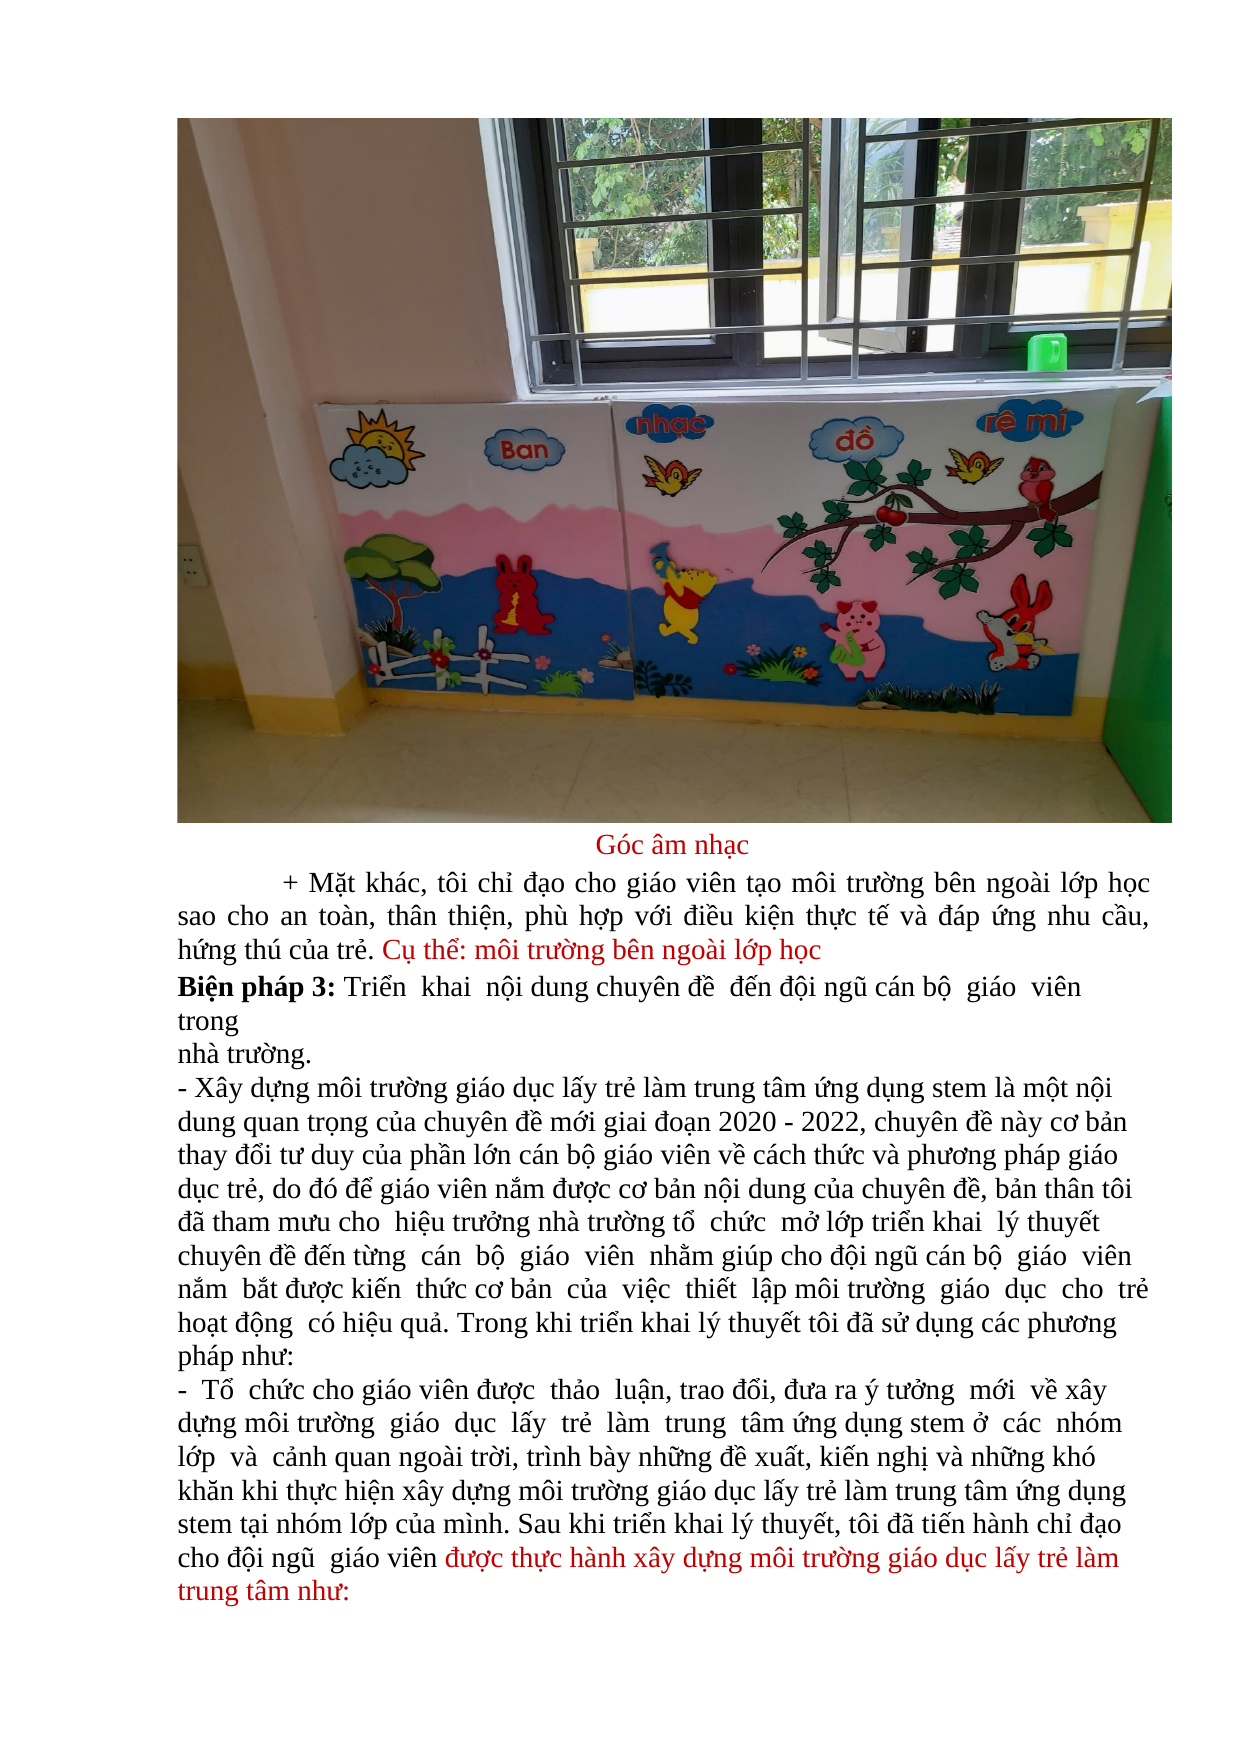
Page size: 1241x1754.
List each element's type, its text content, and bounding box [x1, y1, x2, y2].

text + Mặt khác, tôi chỉ đạo cho giáo viên tạo môi trường bên ngoài lớp học sao cho an toàn, thân thiện, phù hợp với điều kiện thực tế và đáp ứng nhu cầu, hứng thú của trẻ. Cụ thể: môi trường bên ngoài lớp học [177, 865, 1152, 965]
picture [177, 118, 1172, 823]
text Biện pháp 3: Triển khai nội dung chuyên đề đến đội ngũ cán bộ giáo viên trong nhà trường. - Xây dựng môi trường giáo dục lấy trẻ làm trung tâm ứng dụng stem là một nội dung quan trọng của chuyên đề mới giai đoạn 2020 - 2022, chuyên đề này cơ bản thay đổi tư duy của phần lớn cán bộ giáo viên về cách thức và phương pháp giáo dục trẻ, do đó để giáo viên nắm được cơ bản nội dung của chuyên đề, bản thân tôi đã tham mưu cho hiệu trưởng nhà trường tổ chức mở lớp triển khai lý thuyết chuyên đề đến từng cán bộ giáo viên nhằm giúp cho đội ngũ cán bộ giáo viên nắm bắt được kiến thức cơ bản của việc thiết lập môi trường giáo dục cho trẻ hoạt động có hiệu quả. Trong khi triển khai lý thuyết tôi đã sử dụng các phương pháp như: - Tổ chức cho giáo viên được thảo luận, trao đổi, đưa ra ý tưởng mới về xây dựng môi trường giáo dục lấy trẻ làm trung tâm ứng dụng stem ở các nhóm lớp và cảnh quan ngoài trời, trình bày những đề xuất, kiến nghị và những khó khăn khi thực hiện xây dựng môi trường giáo dục lấy trẻ làm trung tâm ứng dụng stem tại nhóm lớp của mình. Sau khi triển khai lý thuyết, tôi đã tiến hành chỉ đạo cho đội ngũ giáo viên được thực hành xây dựng môi trường giáo dục lấy trẻ làm trung tâm như: [177, 969, 1152, 1607]
text Góc âm nhạc [177, 827, 1152, 861]
